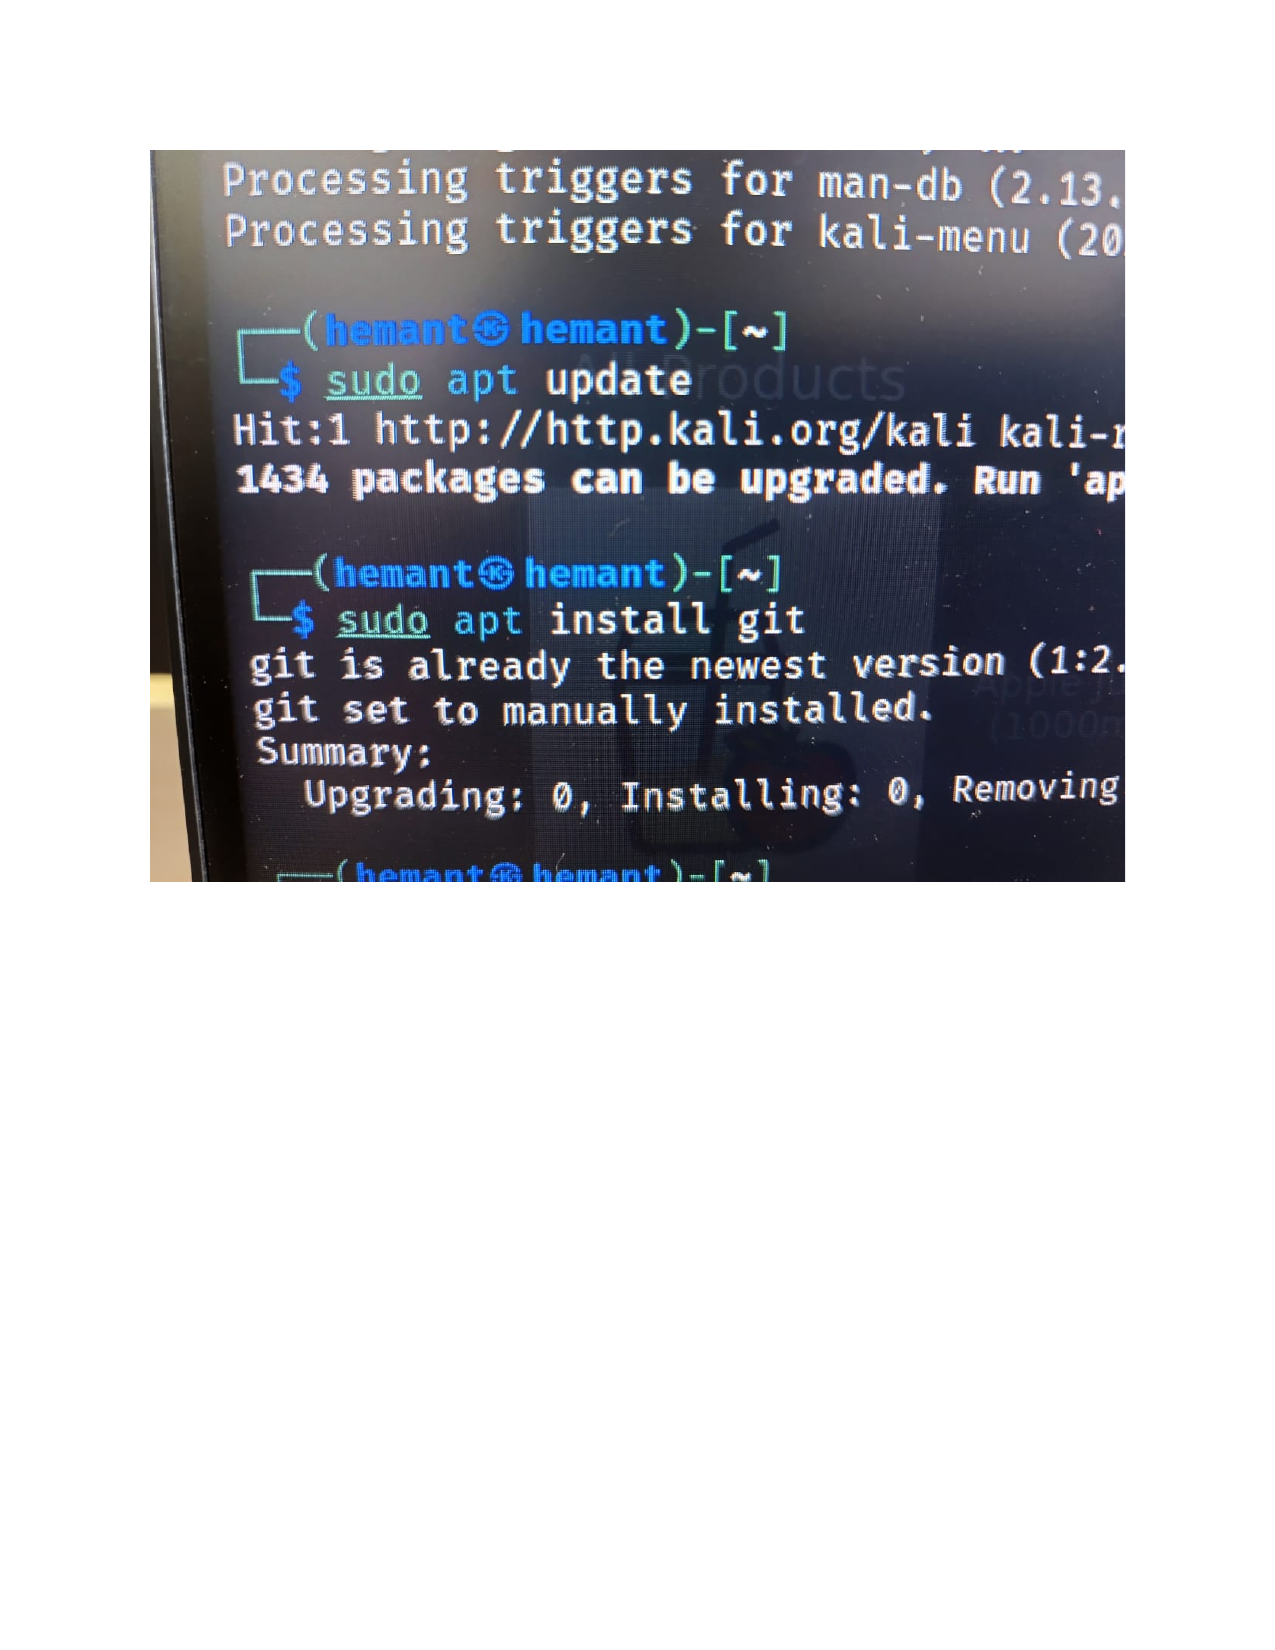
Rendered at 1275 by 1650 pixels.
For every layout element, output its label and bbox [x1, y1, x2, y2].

picture [150, 150, 1125, 882]
